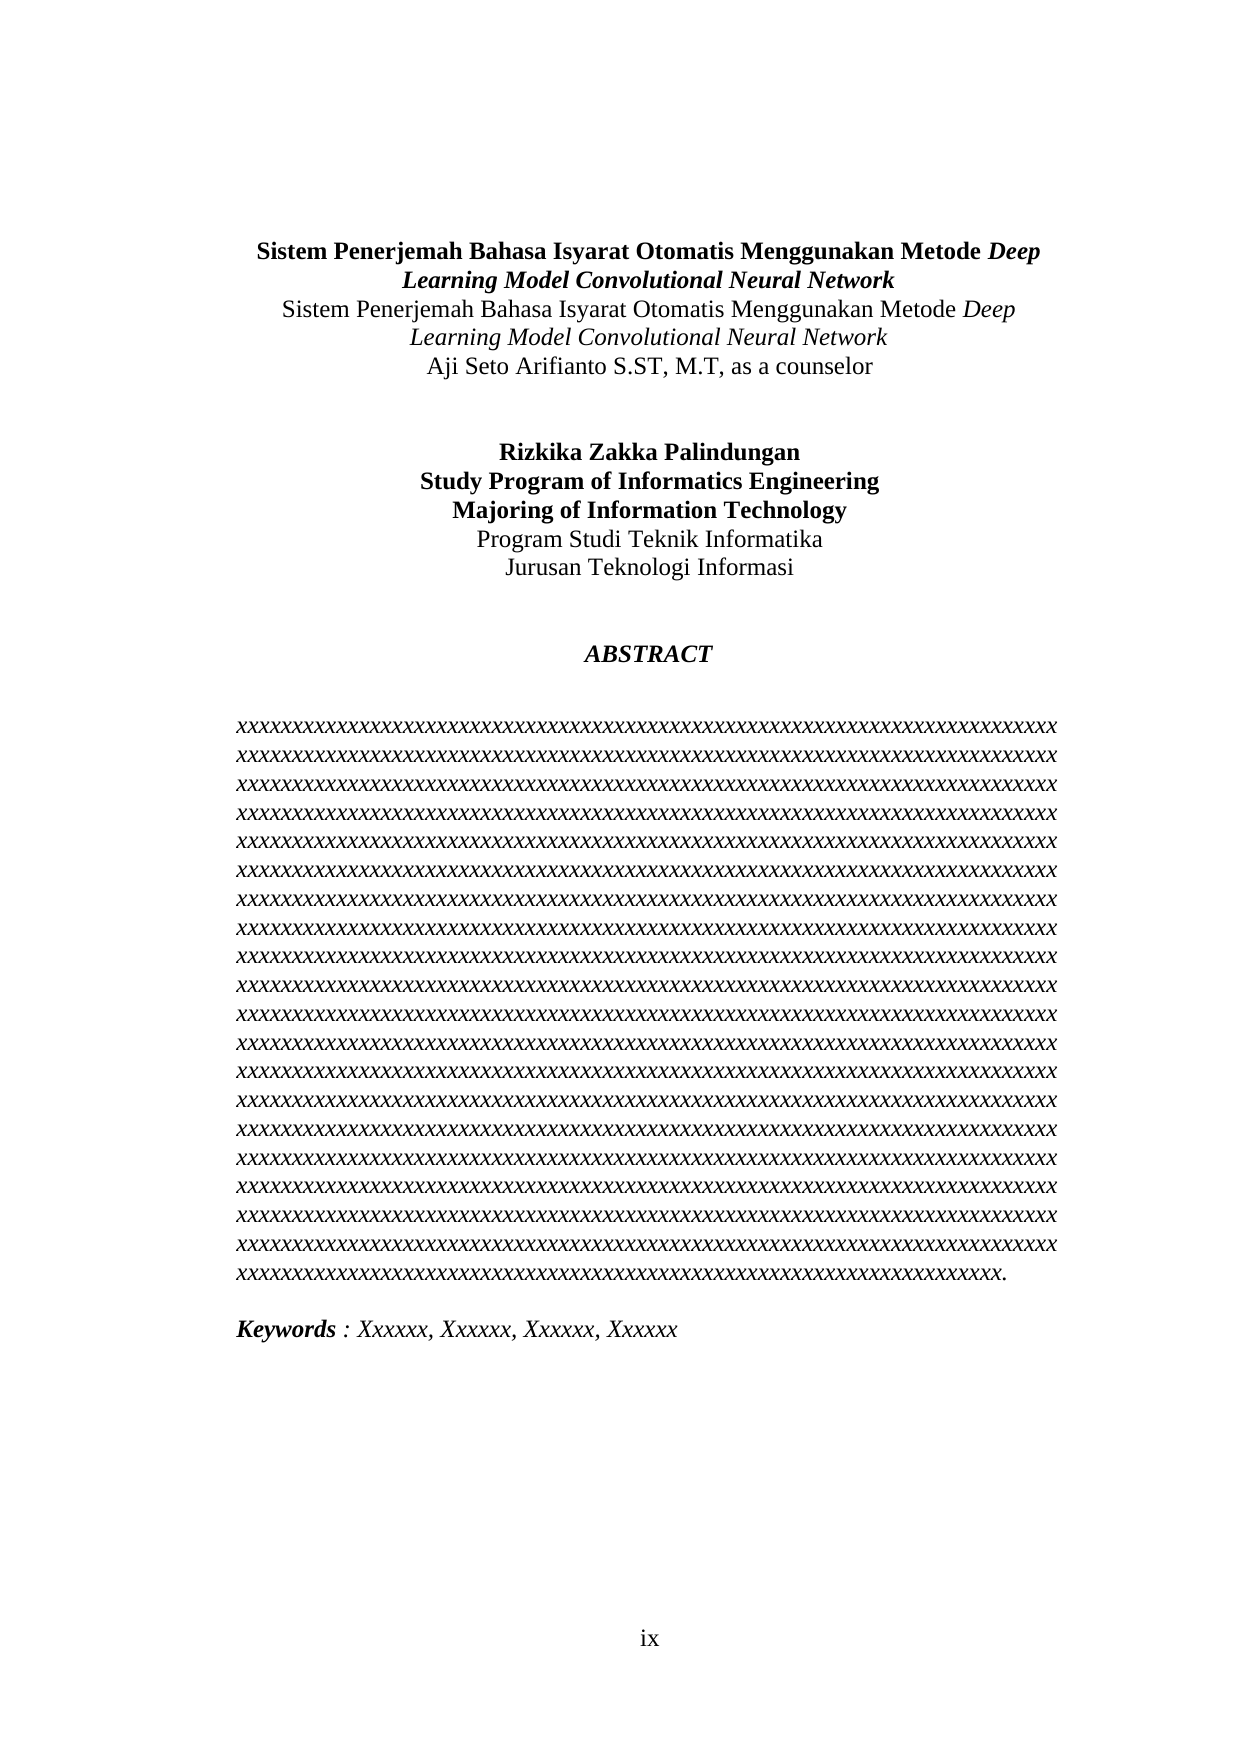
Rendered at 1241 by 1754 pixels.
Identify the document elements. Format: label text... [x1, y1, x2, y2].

text Program Studi Teknik Informatika [236, 524, 1063, 552]
text xxxxxxxxxxxxxxxxxxxxxxxxxxxxxxxxxxxxxxxxxxxxxxxxxxxxxxxxxxxxxxxxxxxxxxxxxxxxxxxxxxxxxxxxxxxxxxxxxxxxxxxxxxxxxxxxxxxxxxxxxxxxxxxxxxxxxxxxxxxxxxxxxxxxxxxxxxxxxxxxxxxxxxxxxxxxxxxxxxxxxxxxxxxxxxxxxxxxxxxxxxxxxxxxxxxxxxxxxxxxxxxxxxxxxxxxxxxxxxxxxxxxxxxxxxxxxxxxxxxxxxxxxxxxxxxxxxxxxxxxxxxxxxxxxxxxxxxxxxxxxxxxxxxxxxxxxxxxxxxxxxxxxxxxxxxxxxxxxxxxxxxxxxxxxxxxxxxxxxxxxxxxxxxxxxxxxxxxxxxxxxxxxxxxxxxxxxxxxxxxxxxxxxxxxxxxxxxxxxxxxxxxxxxxxxxxxxxxxxxxxxxxxxxxxxxxxxxxxxxxxxxxxxxxxxxxxxxxxxxxxxxxxxxxxxxxxxxxxxxxxxxxxxxxxxxxxxxxxxxxxxxxxxxxxxxxxxxxxxxxxxxxxxxxxxxxxxxxxxxxxxxxxxxxxxxxxxxxxxxxxxxxxxxxxxxxxxxxxxxxxxxxxxxxxxxxxxxxxxxxxxxxxxxxxxxxxxxxxxxxxxxxxxxxxxxxxxxxxxxxxxxxxxxxxxxxxxxxxxxxxxxxxxxxxxxxxxxxxxxxxxxxxxxxxxxxxxxxxxxxxxxxxxxxxxxxxxxxxxxxxxxxxxxxxxxxxxxxxxxxxxxxxxxxxxxxxxxxxxxxxxxxxxxxxxxxxxxxxxxxxxxxxxxxxxxxxxxxxxxxxxxxxxxxxxxxxxxxxxxxxxxxxxxxxxxxxxxxxxxxxxxxxxxxxxxxxxxxxxxxxxxxxxxxxxxxxxxxxxxxxxxxxxxxxxxxxxxxxxxxxxxxxxxxxxxxxxxxxxxxxxxxxxxxxxxxxxxxxxxxxxxxxxxxxxxxxxxxxxxxxxxxxxxxxxxxxxxxxxxxxxxxxxxxxxxxxxxxxxxxxxxxxxxxxxxxxxxxxxxxxxxxxxxxxxxxxxxxxxxxxxxxxxxxxxxxxxxxxxxxxxxxxxxxxxxxxxxxxxxxxxxxxxxxxxxxxxxxxxxxxxxxxxxxxxxxxxxxxxxxxxxxxxxxxxxxxxxxxxxxxxxxxxxxxxxxxxxxxxxxxxxxxxxxxxxxxxxxxxxxxxxxxxxxxxxxxxxxxxxxxxxxxxxxxxxxxxxxxxxxxxxxxxxxxxxxxxxxxxxxxxxxxxxxxxxxxxxxxxxxxxxxxxxxxxxxxxxxxxxxxxxxxxxxxxxxxxxxxxxxxxxxxxxxxxxxxxxxxxxxxxxxxxxxxxxxxxxxxxxxxxxxxxxxxxxxxxxxxxxxxxxxxxxxxxxxxxxxxxxxxxxxxxxxxxxxxxxxxxxxxxxxxxxxxxxxxxxxxxxxxxxxxxxxxxxxxxxxxxxxxxxxxxxxxxxxxxx. [236, 711, 1063, 1286]
text Aji Seto Arifianto S.ST, M.T, as a counselor [236, 351, 1063, 380]
text Rizkika Zakka Palindungan [236, 437, 1063, 466]
subtitle ABSTRACT [236, 639, 1063, 667]
text Jurusan Teknologi Informasi [236, 552, 1063, 581]
text Sistem Penerjemah Bahasa Isyarat Otomatis Menggunakan Metode Deep Learning Model Convolutional Neural Network [236, 236, 1063, 294]
text Keywords : Xxxxxx, Xxxxxx, Xxxxxx, Xxxxxx [236, 1314, 1063, 1343]
text Study Program of Informatics Engineering [236, 466, 1063, 495]
text Sistem Penerjemah Bahasa Isyarat Otomatis Menggunakan Metode Deep Learning Model Convolutional Neural Network [236, 294, 1063, 351]
text Majoring of Information Technology [236, 495, 1063, 524]
